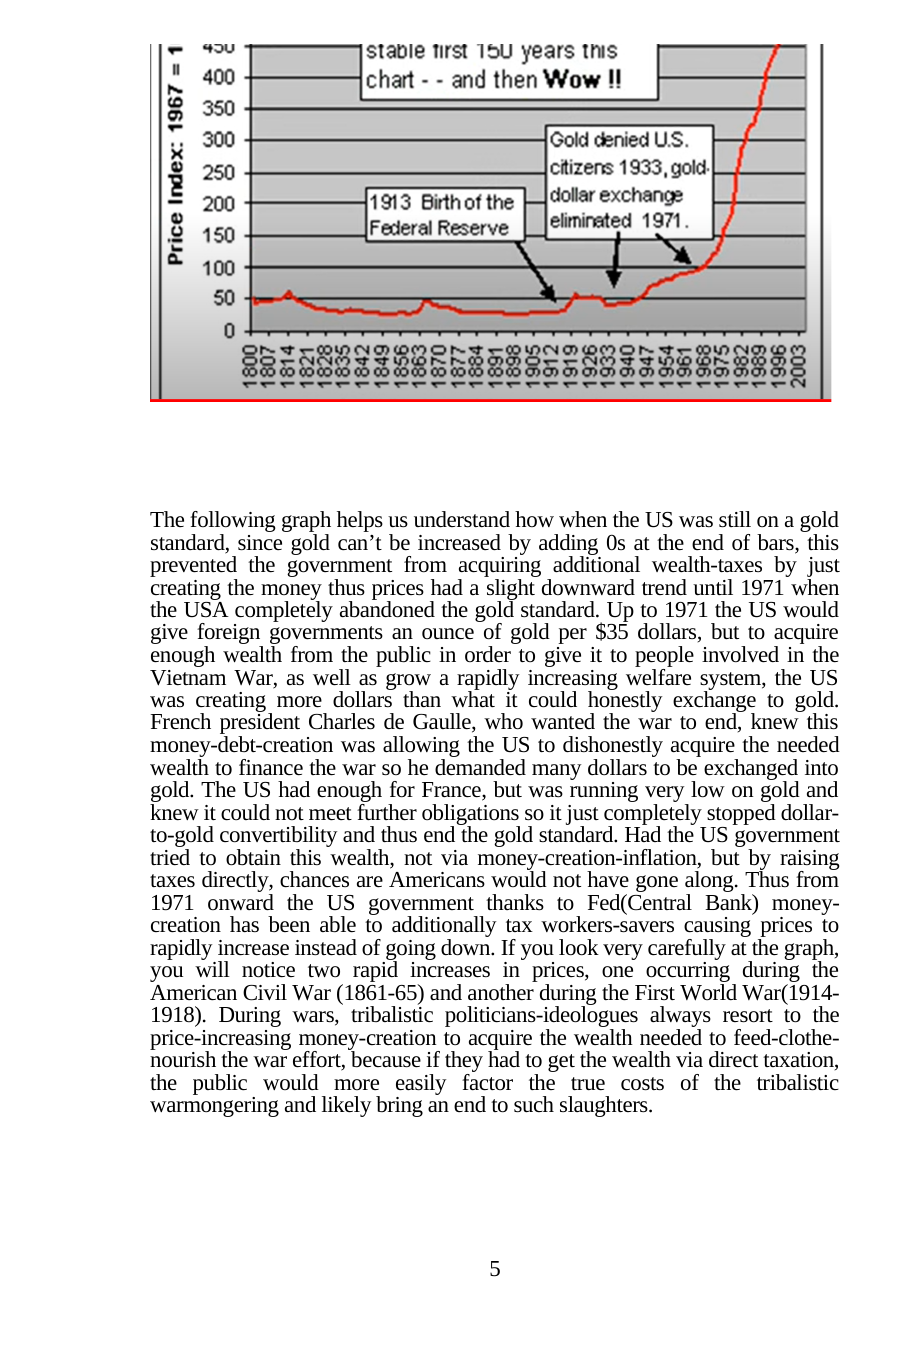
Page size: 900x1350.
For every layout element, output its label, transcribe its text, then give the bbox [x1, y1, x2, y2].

picture [150, 44, 832, 402]
text The following graph helps us understand how when the US was still on a gold standard, since gold can’t be increased by adding 0s at the end of bars, this prevented the government from acquiring additional wealth-taxes by just creating the money thus prices had a slight downward trend until 1971 when the USA completely abandoned the gold standard. Up to 1971 the US would give foreign governments an ounce of gold per $35 dollars, but to acquire enough wealth from the public in order to give it to people involved in the Vietnam War, as well as grow a rapidly increasing welfare system, the US was creating more dollars than what it could honestly exchange to gold. French president Charles de Gaulle, who wanted the war to end, knew this money-debt-creation was allowing the US to dishonestly acquire the needed wealth to finance the war so he demanded many dollars to be exchanged into gold. The US had enough for France, but was running very low on gold and knew it could not meet further obligations so it just completely stopped dollar-to-gold convertibility and thus end the gold standard. Had the US government tried to obtain this wealth, not via money-creation-inflation, but by raising taxes directly, chances are Americans would not have gone along. Thus from 1971 onward the US government thanks to Fed(Central Bank) money-creation has been able to additionally tax workers-savers causing prices to rapidly increase instead of going down. If you look very carefully at the graph, you will notice two rapid increases in prices, one occurring during the American Civil War (1861-65) and another during the First World War(1914-1918). During wars, tribalistic politicians-ideologues always resort to the price-increasing money-creation to acquire the wealth needed to feed-clothe-nourish the war effort, because if they had to get the wealth via direct taxation, the public would more easily factor the true costs of the tribalistic warmongering and likely bring an end to such slaughters. [150, 510, 840, 1117]
